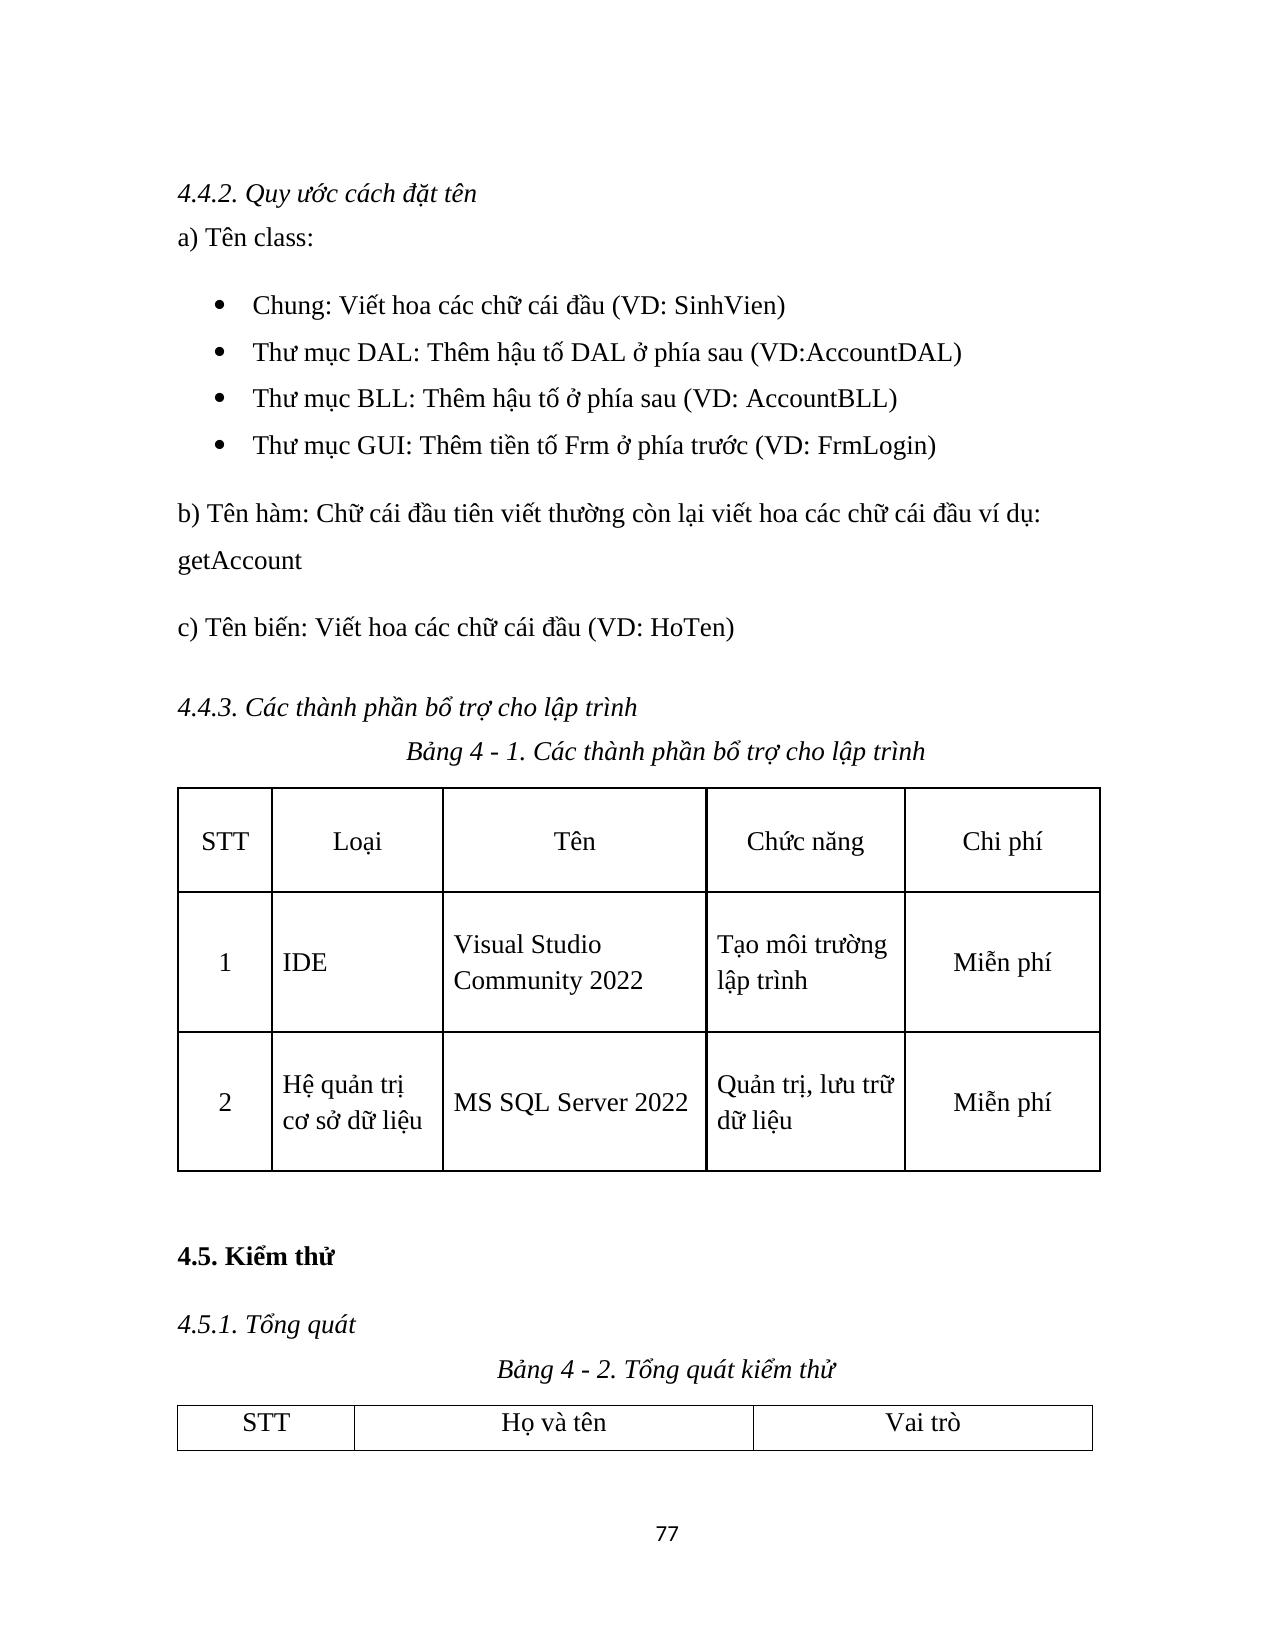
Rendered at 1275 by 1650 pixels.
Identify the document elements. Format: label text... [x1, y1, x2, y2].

table_cell Miễn phí [906, 893, 1099, 1031]
table_cell IDE [273, 893, 442, 1031]
table_header Chi phí [906, 789, 1099, 891]
text c) Tên biến: Viết hoa các chữ cái đầu (VD: HoTen) [177, 611, 1157, 642]
table_header Chức năng [708, 789, 904, 891]
table_header Vai trò [754, 1406, 1092, 1450]
table_header Loại [273, 789, 442, 891]
text Bảng 4 - 1. Các thành phần bổ trợ cho lập trình [177, 735, 1157, 766]
list Thư mục GUI: Thêm tiền tố Frm ở phía trước (VD: FrmLogin) [215, 429, 1157, 461]
table_cell Hệ quản trị cơ sở dữ liệu [273, 1033, 442, 1170]
list Thư mục DAL: Thêm hậu tố DAL ở phía sau (VD:AccountDAL) [215, 336, 1157, 367]
table_cell Visual Studio Community 2022 [444, 893, 705, 1031]
table_cell 1 [179, 893, 271, 1031]
text Bảng 4 - 2. Tổng quát kiểm thử [177, 1353, 1157, 1384]
table_cell 2 [179, 1033, 271, 1170]
table_header Họ và tên [355, 1406, 753, 1450]
subtitle 4.4.2. Quy ước cách đặt tên [177, 177, 1157, 208]
text a) Tên class: [177, 221, 1157, 252]
list Thư mục BLL: Thêm hậu tố ở phía sau (VD: AccountBLL) [215, 382, 1157, 414]
table_cell Tạo môi trường lập trình [708, 893, 904, 1031]
table_header STT [178, 1406, 354, 1450]
table_cell Miễn phí [906, 1033, 1099, 1170]
table_cell Quản trị, lưu trữ dữ liệu [708, 1033, 904, 1170]
list Chung: Viết hoa các chữ cái đầu (VD: SinhVien) [215, 289, 1157, 320]
text b) Tên hàm: Chữ cái đầu tiên viết thường còn lại viết hoa các chữ cái đầu ví dụ: getAccount [177, 497, 1157, 575]
subtitle 4.5. Kiểm thử [177, 1239, 1157, 1271]
table_header STT [179, 789, 271, 891]
table_cell MS SQL Server 2022 [444, 1033, 705, 1170]
subtitle 4.4.3. Các thành phần bổ trợ cho lập trình [177, 691, 1157, 722]
table_header Tên [444, 789, 705, 891]
subtitle 4.5.1. Tổng quát [177, 1309, 1157, 1340]
